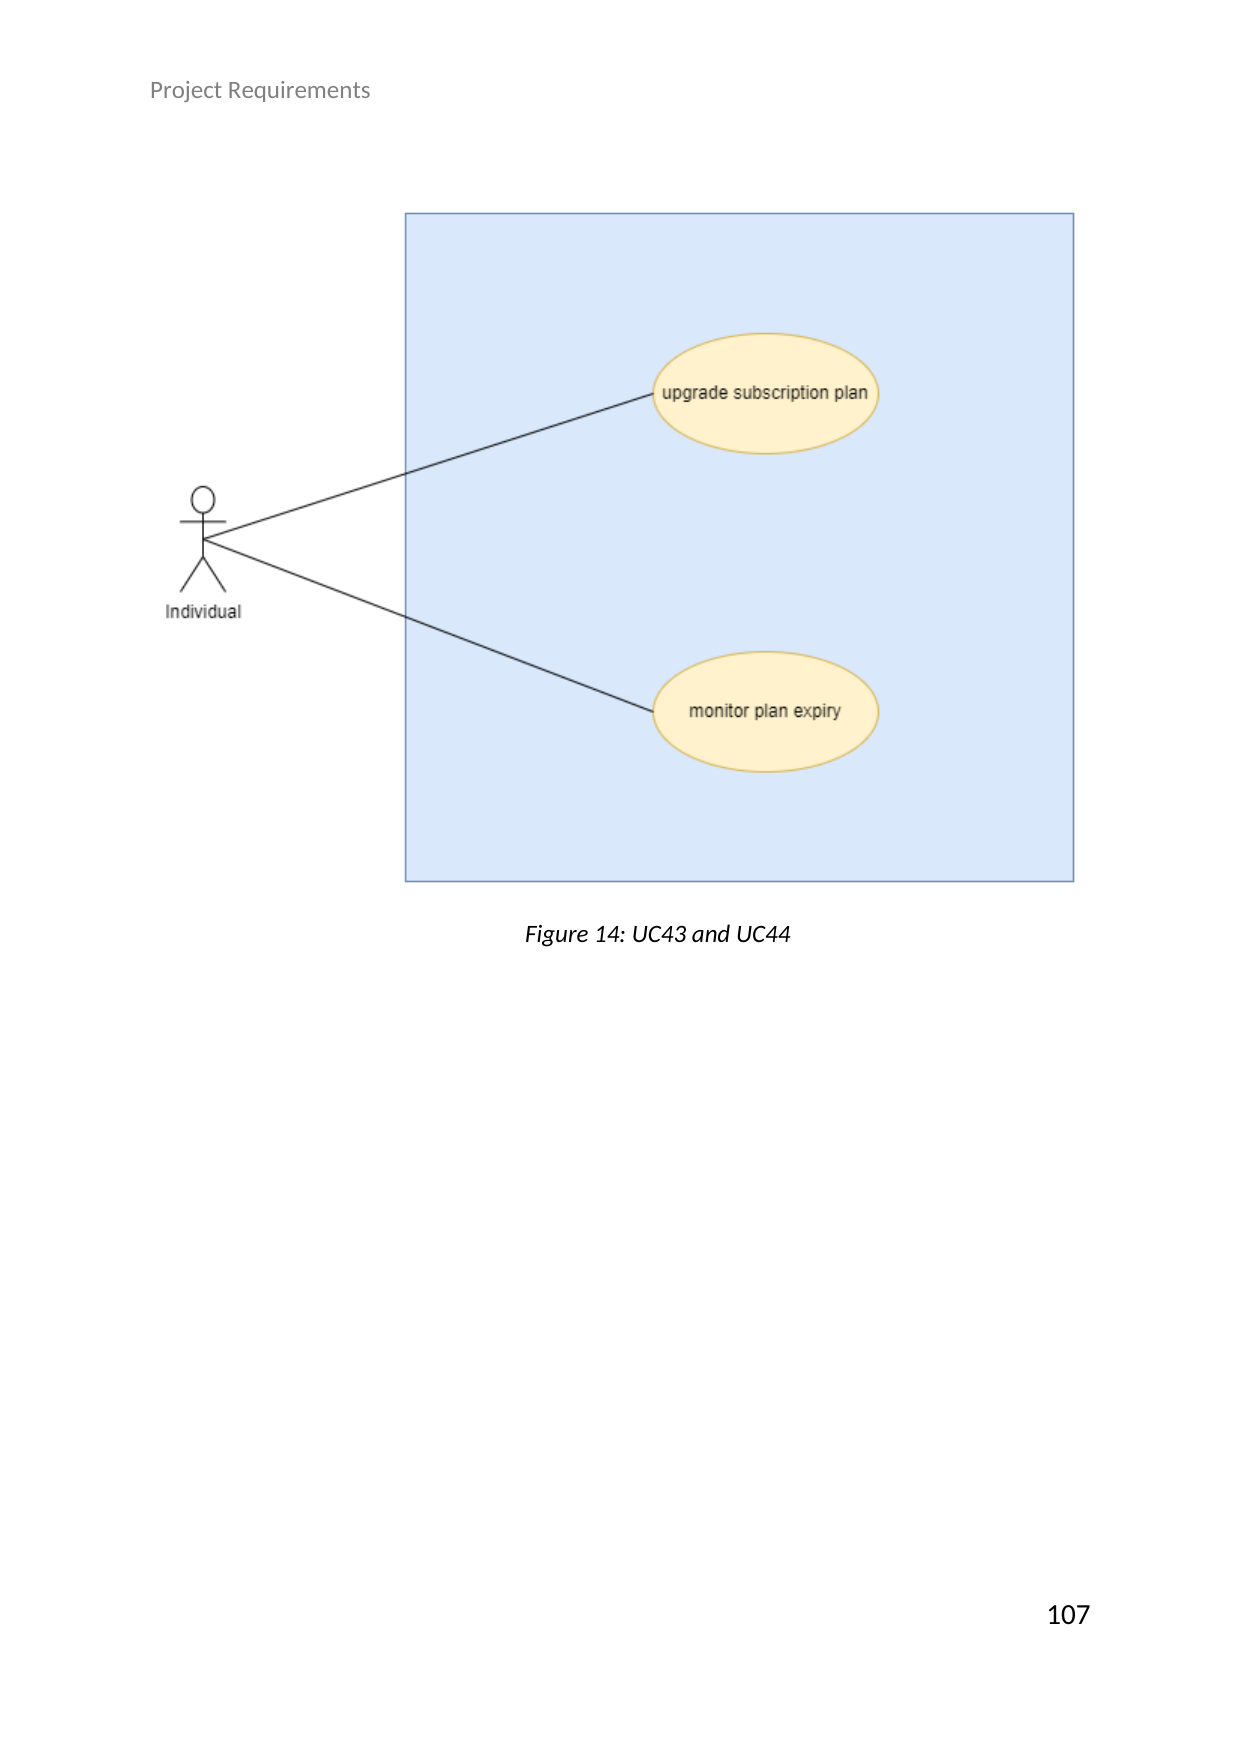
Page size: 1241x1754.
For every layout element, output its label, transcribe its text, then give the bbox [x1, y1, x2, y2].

picture [150, 198, 1091, 899]
text Figure 14: UC43 and UC44 [450, 918, 1090, 948]
